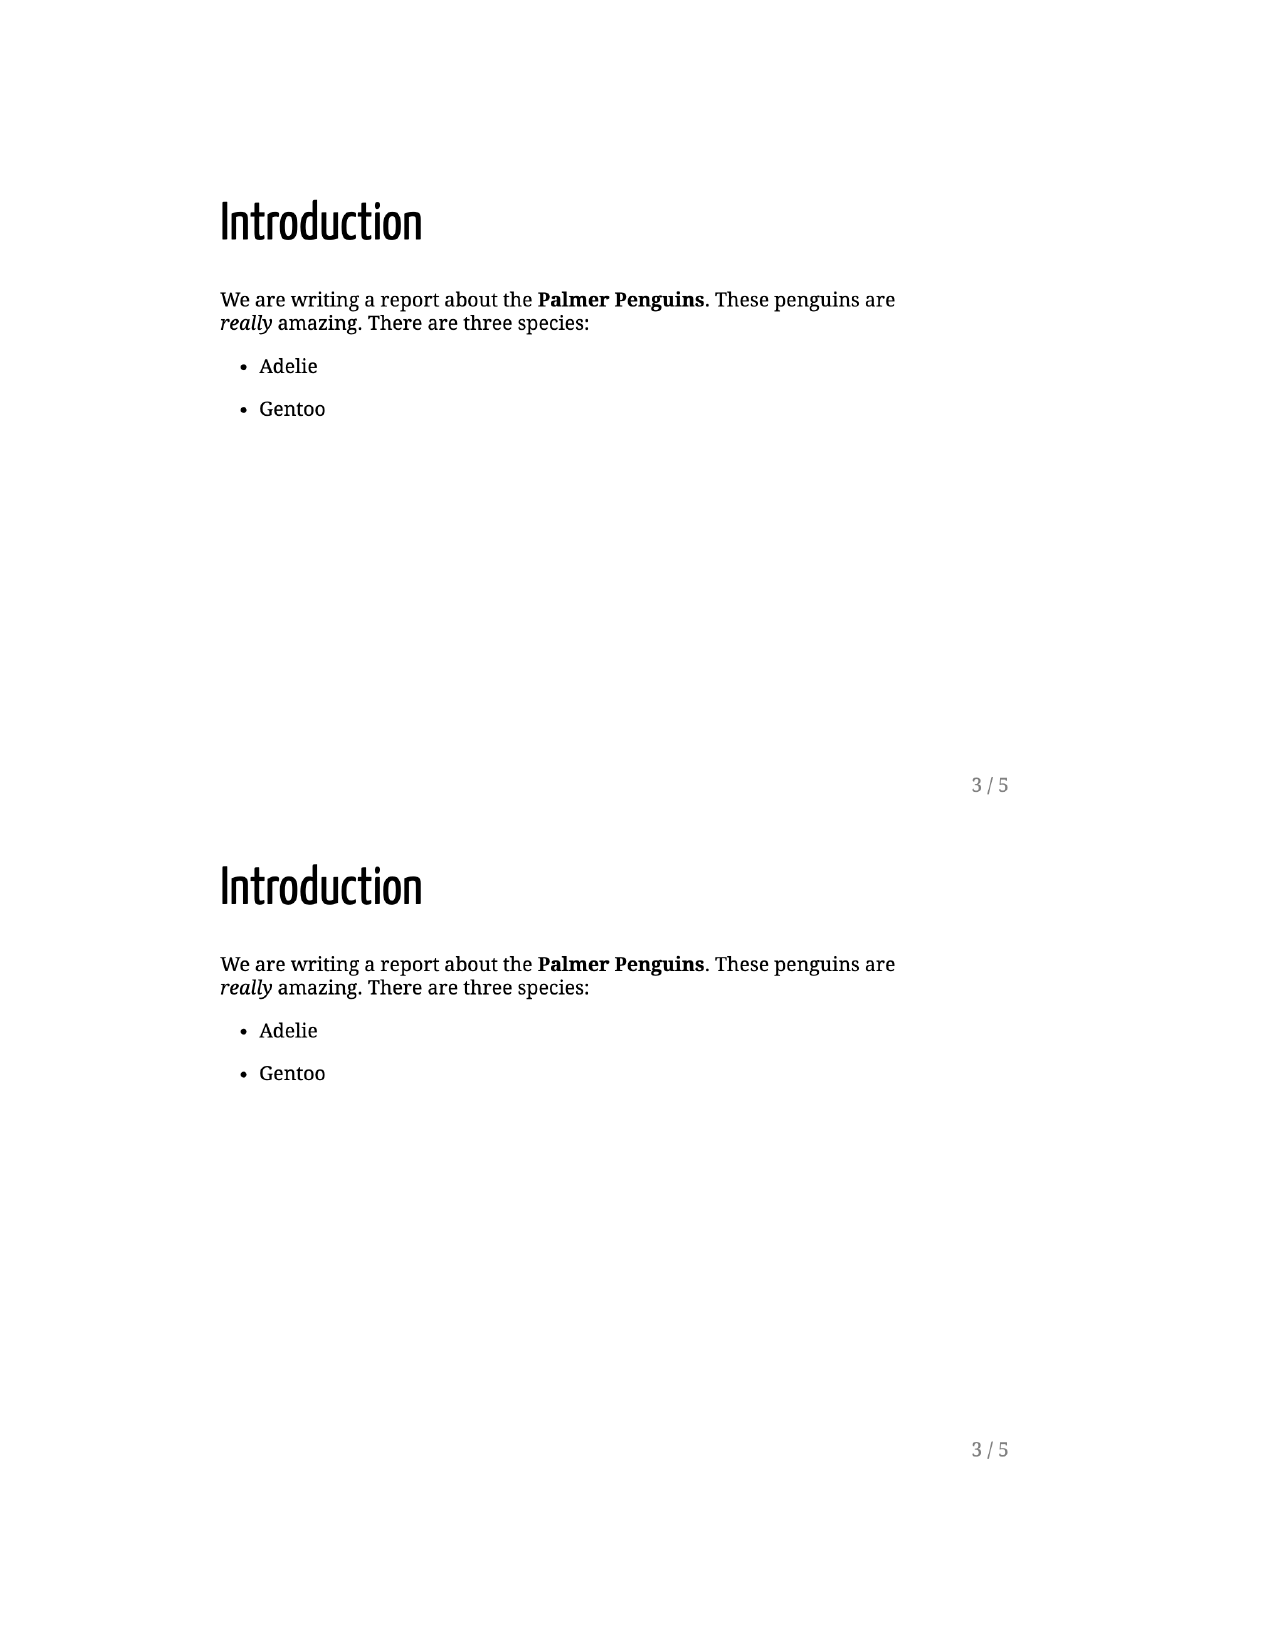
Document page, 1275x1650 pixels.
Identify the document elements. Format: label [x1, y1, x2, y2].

picture [150, 150, 1025, 1501]
